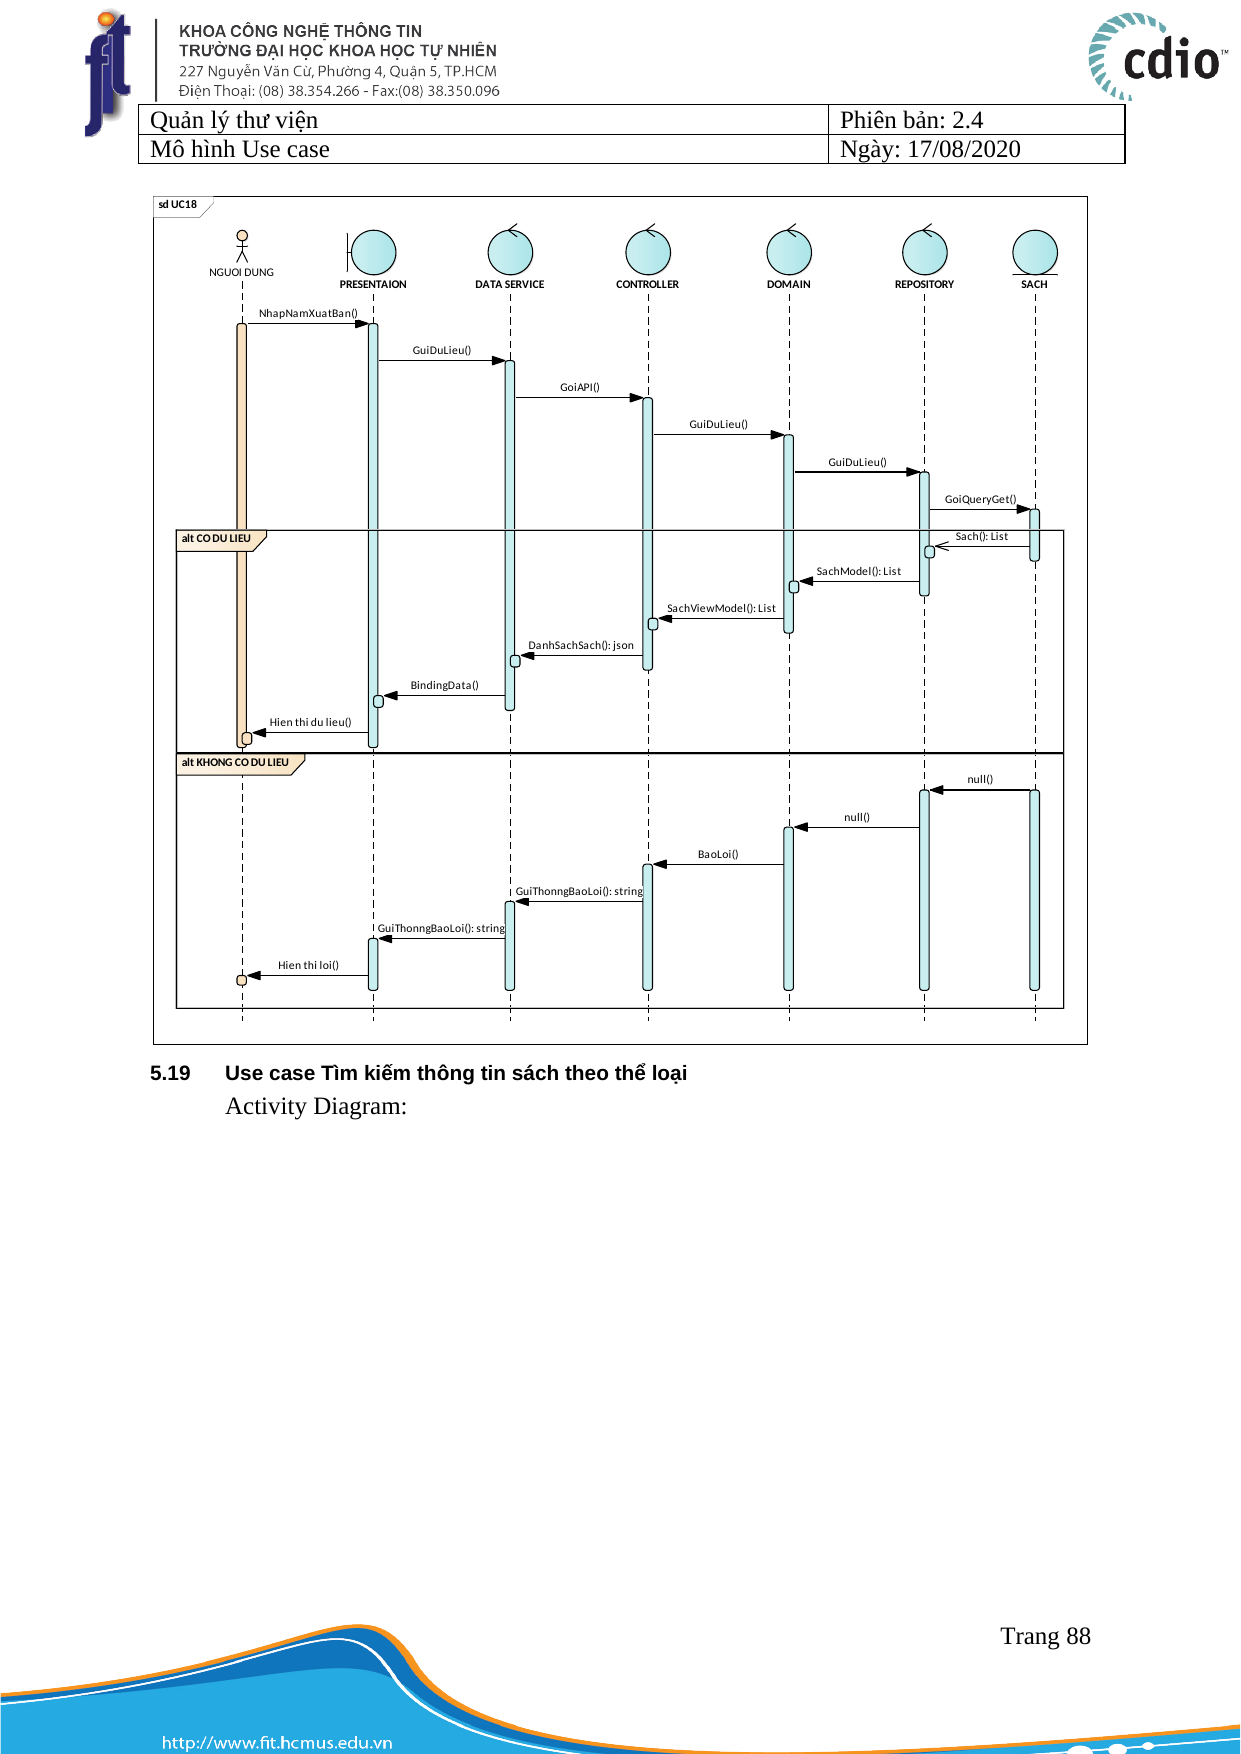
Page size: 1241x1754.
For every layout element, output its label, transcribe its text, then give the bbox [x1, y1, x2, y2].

picture [829, 105, 1124, 134]
picture [61, 1, 1241, 161]
picture [139, 135, 828, 161]
picture [139, 105, 828, 134]
text Activity Diagram: [225, 1091, 1090, 1120]
picture [829, 135, 1124, 161]
picture [0, 1621, 1241, 1754]
subtitle Use case Tìm kiếm thông tin sách theo thể loại [150, 1060, 1090, 1085]
